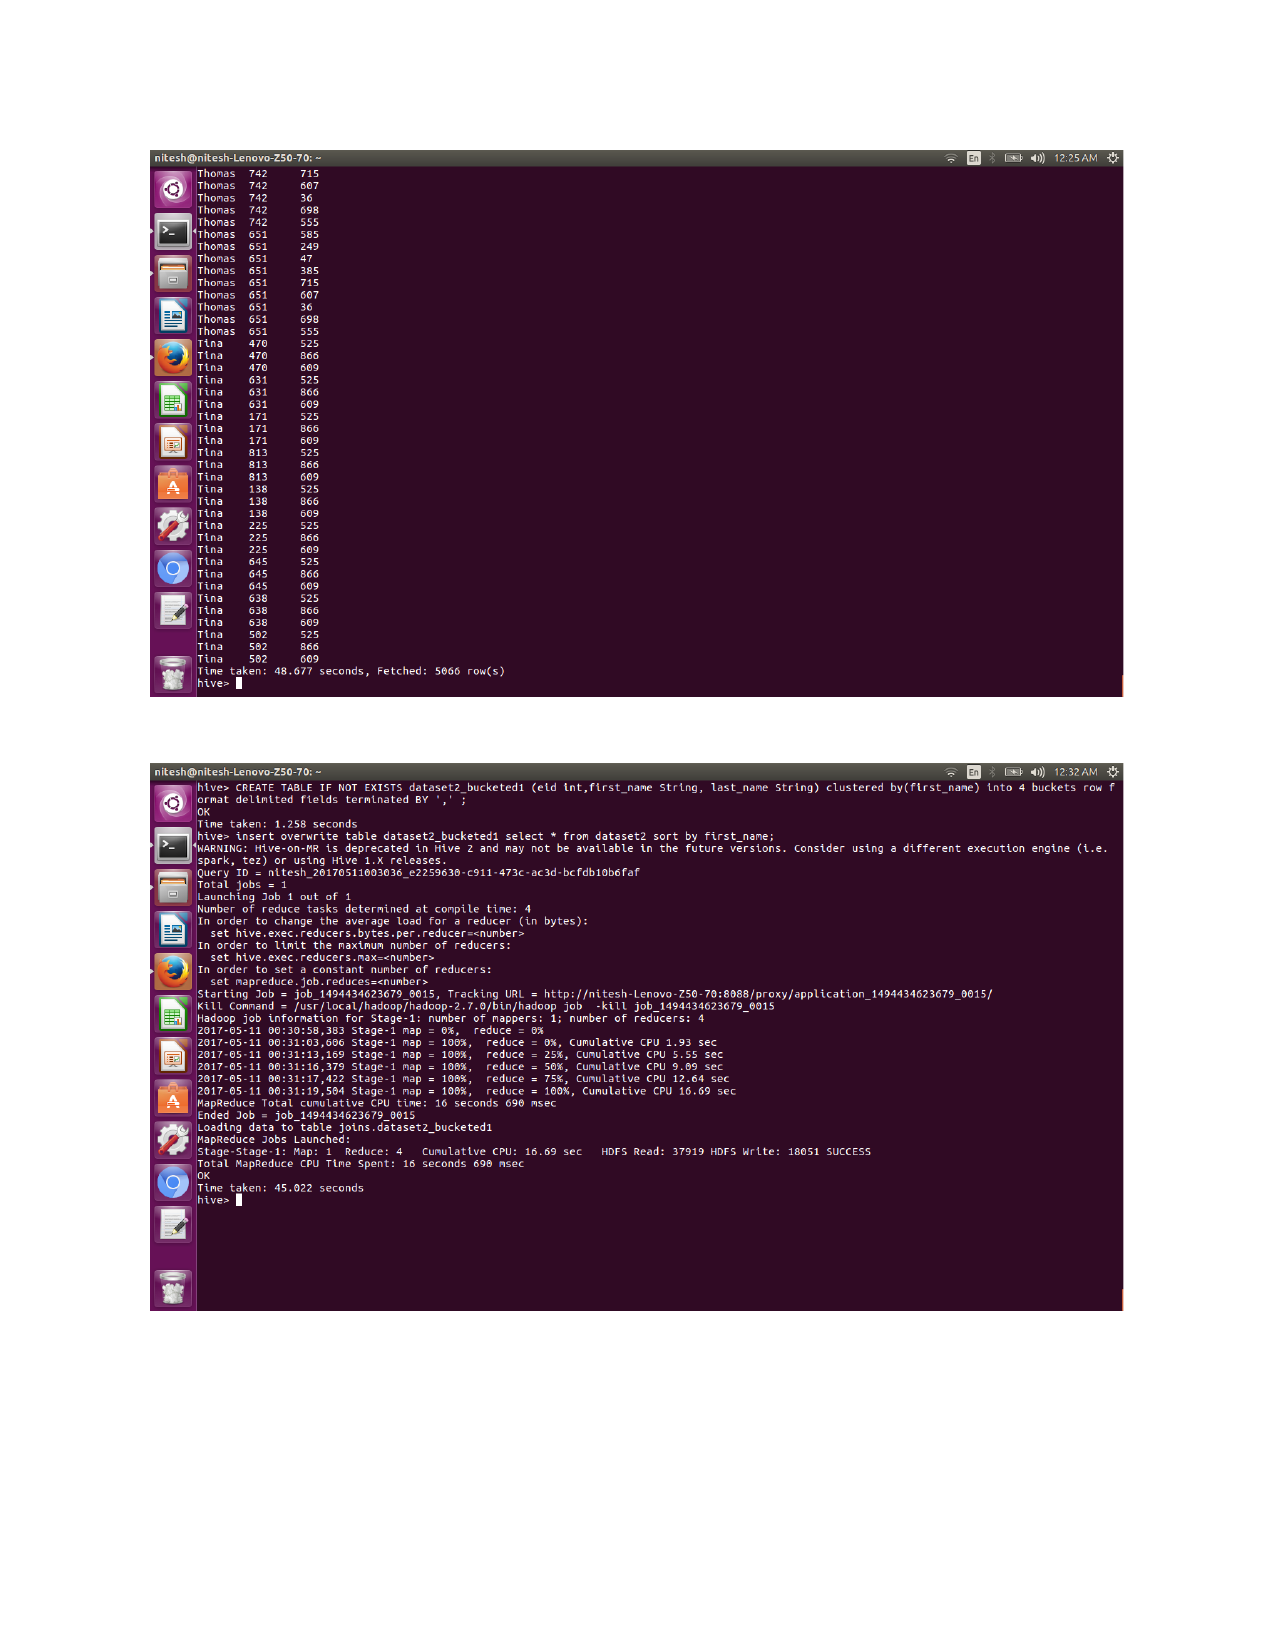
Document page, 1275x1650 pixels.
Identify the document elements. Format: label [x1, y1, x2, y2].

picture [150, 150, 1124, 697]
picture [150, 763, 1124, 1311]
